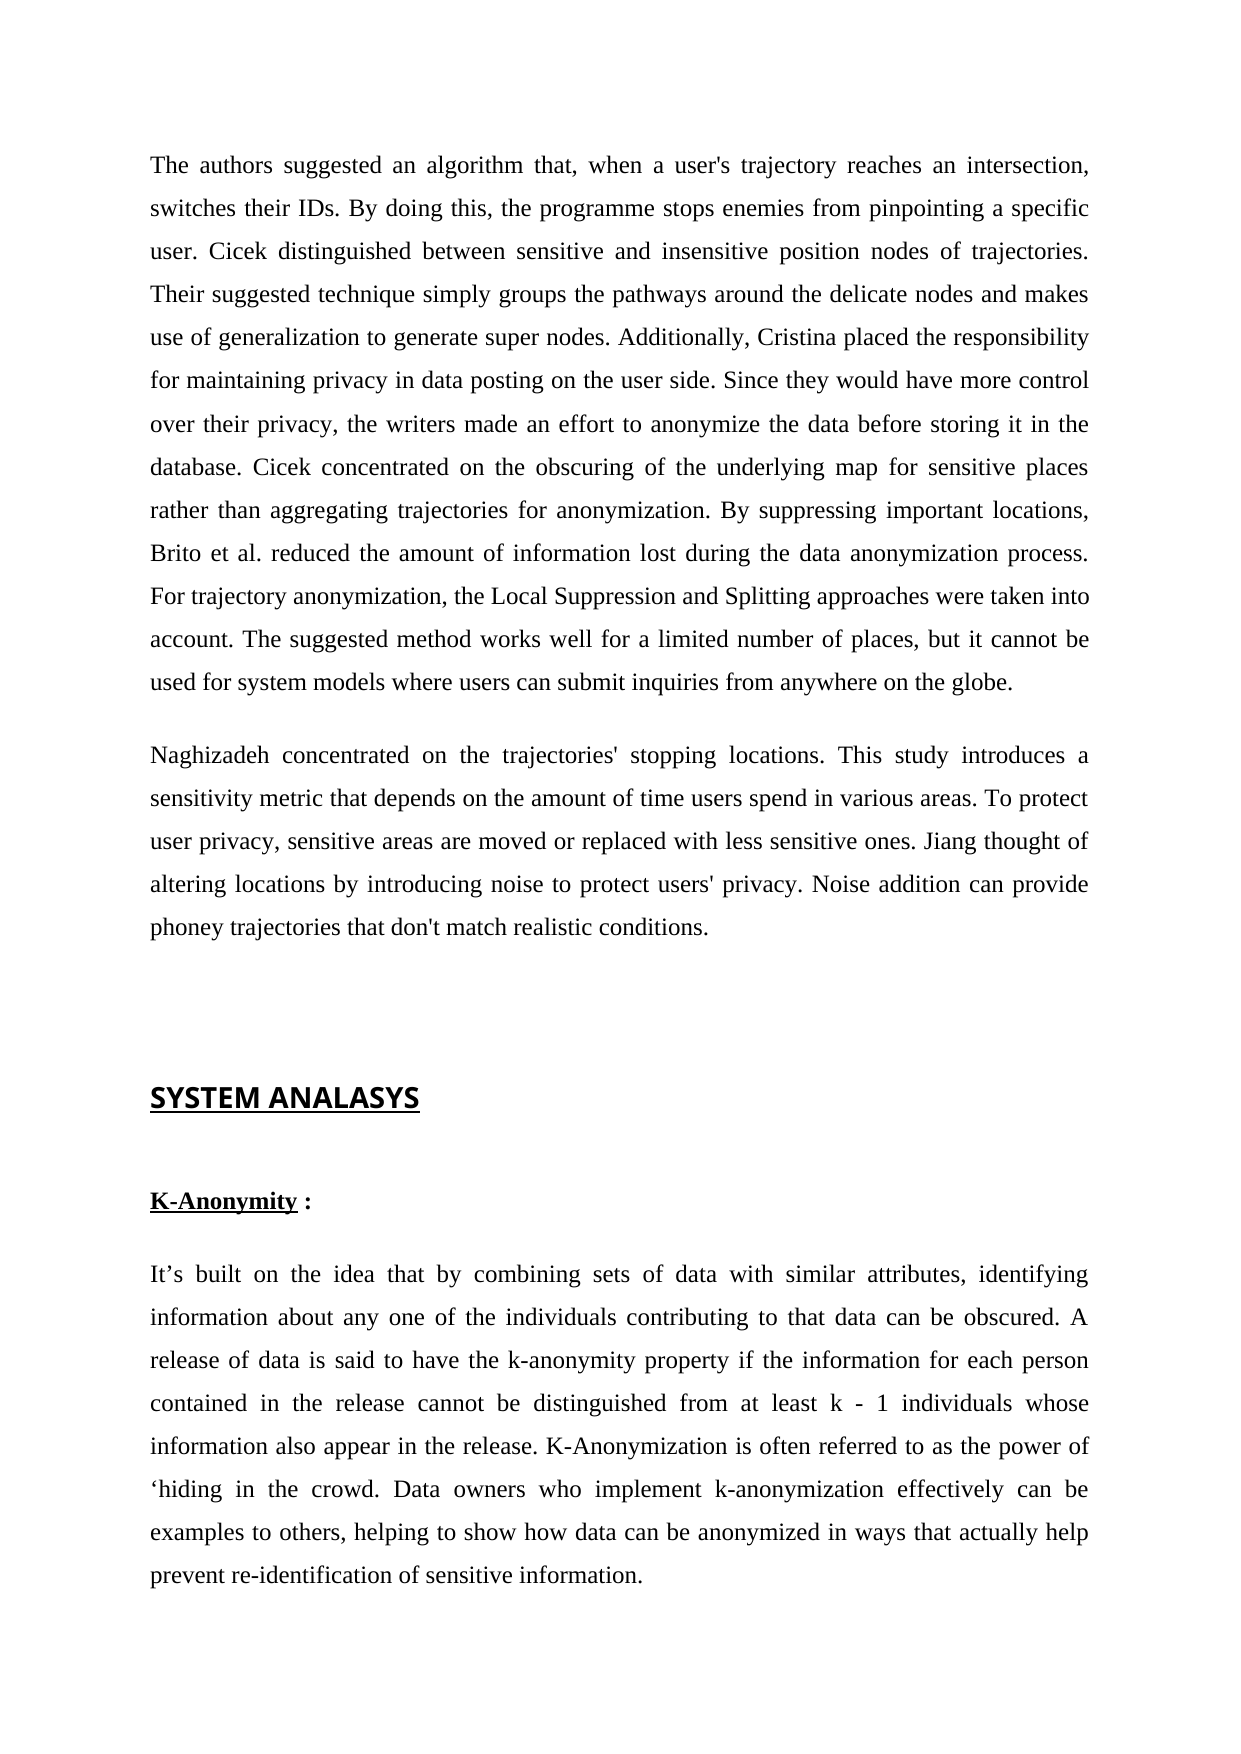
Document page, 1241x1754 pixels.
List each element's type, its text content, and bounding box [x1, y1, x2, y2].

subtitle SYSTEM ANALASYS [150, 1078, 1090, 1117]
text K-Anonymity : [150, 1186, 1090, 1215]
text The authors suggested an algorithm that, when a user's trajectory reaches an intersection, switches their IDs. By doing this, the programme stops enemies from pinpointing a specific user. Cicek distinguished between sensitive and insensitive position nodes of trajectories. Their suggested technique simply groups the pathways around the delicate nodes and makes use of generalization to generate super nodes. Additionally, Cristina placed the responsibility for maintaining privacy in data posting on the user side. Since they would have more control over their privacy, the writers made an effort to anonymize the data before storing it in the database. Cicek concentrated on the obscuring of the underlying map for sensitive places rather than aggregating trajectories for anonymization. By suppressing important locations, Brito et al. reduced the amount of information lost during the data anonymization process. For trajectory anonymization, the Local Suppression and Splitting approaches were taken into account. The suggested method works well for a limited number of places, but it cannot be used for system models where users can submit inquiries from anywhere on the globe. [150, 150, 1090, 696]
text Naghizadeh concentrated on the trajectories' stopping locations. This study introduces a sensitivity metric that depends on the amount of time users spend in various areas. To protect user privacy, sensitive areas are moved or replaced with less sensitive ones. Jiang thought of altering locations by introducing noise to protect users' privacy. Noise addition can provide phoney trajectories that don't match realistic conditions. [150, 740, 1090, 941]
text It’s built on the idea that by combining sets of data with similar attributes, identifying information about any one of the individuals contributing to that data can be obscured. A release of data is said to have the k-anonymity property if the information for each person contained in the release cannot be distinguished from at least k - 1 individuals whose information also appear in the release. K-Anonymization is often referred to as the power of ‘hiding in the crowd. Data owners who implement k-anonymization effectively can be examples to others, helping to show how data can be anonymized in ways that actually help prevent re-identification of sensitive information. [150, 1259, 1090, 1590]
